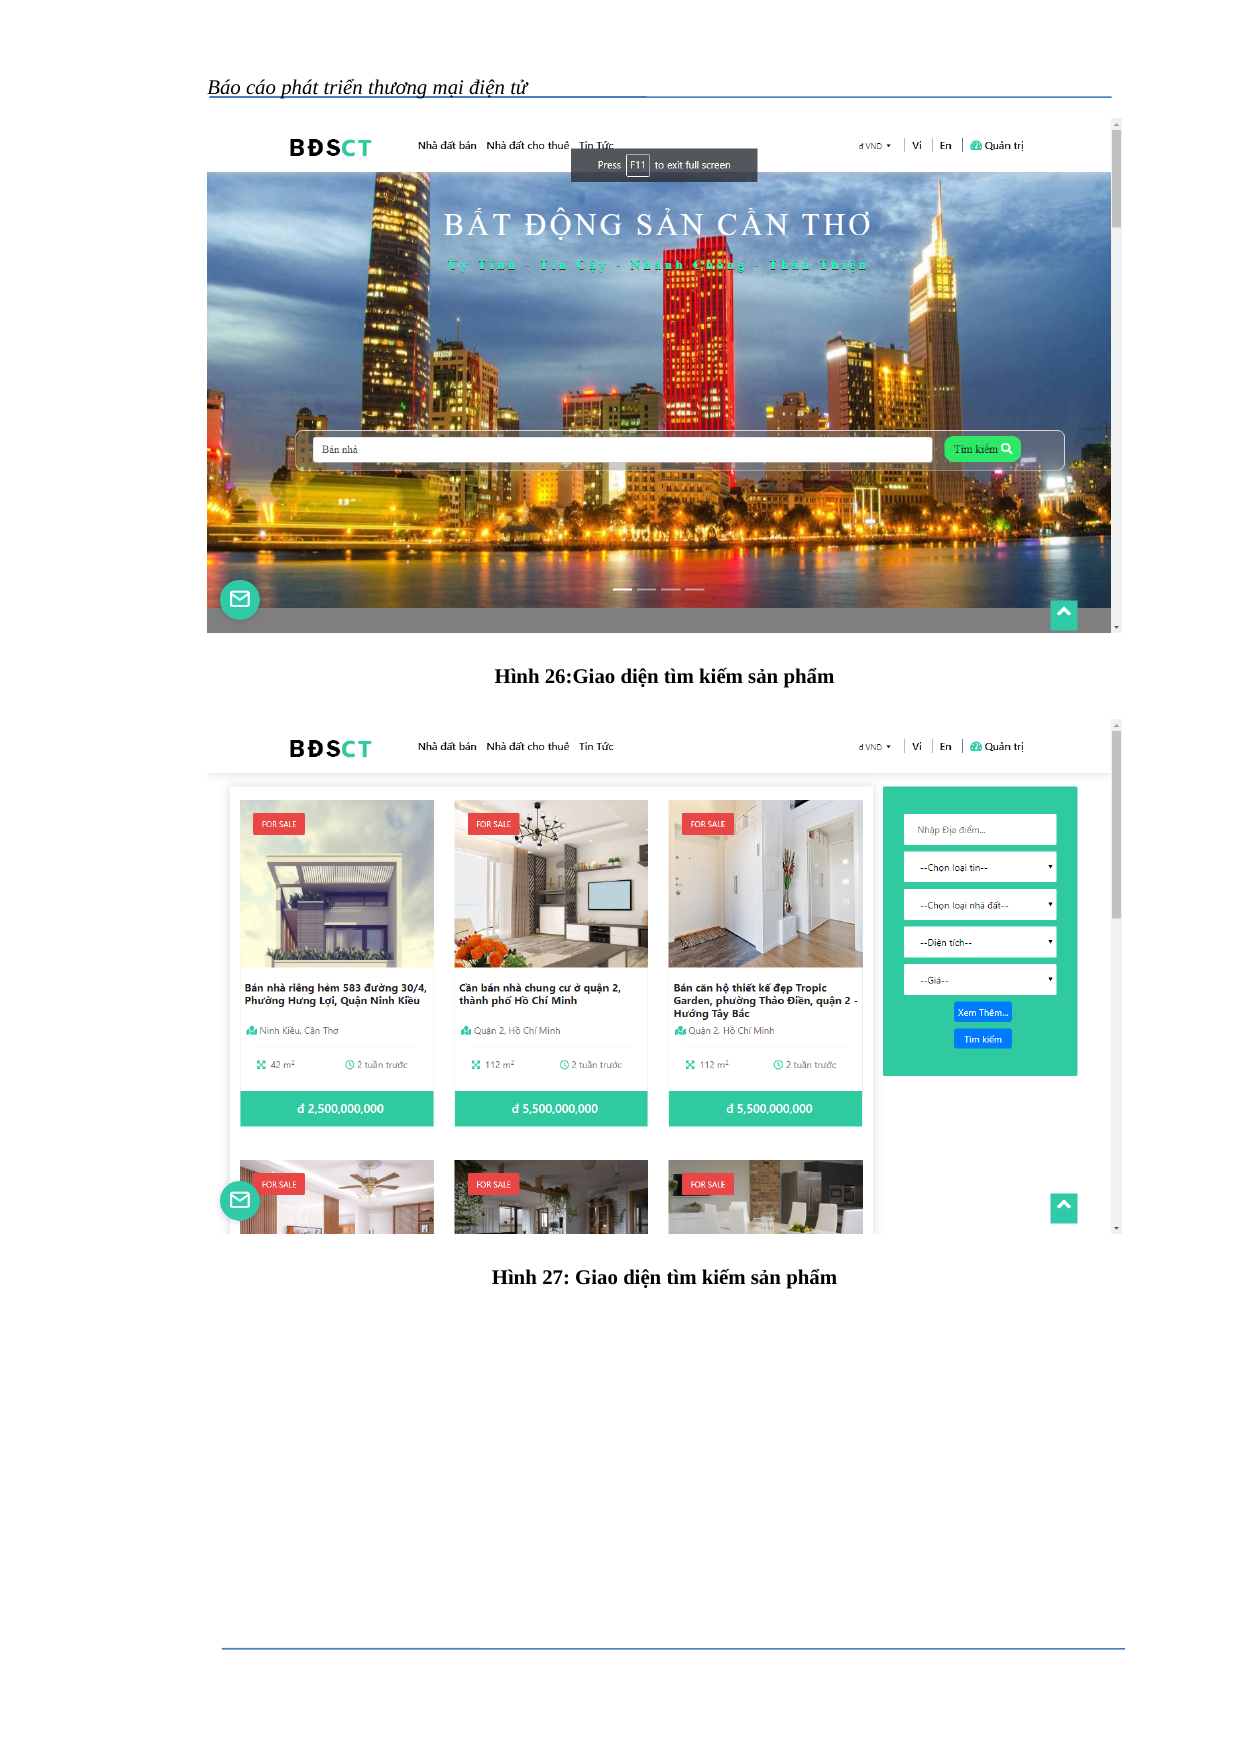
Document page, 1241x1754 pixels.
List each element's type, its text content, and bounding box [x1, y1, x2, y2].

picture [207, 118, 1122, 633]
picture [207, 719, 1122, 1234]
